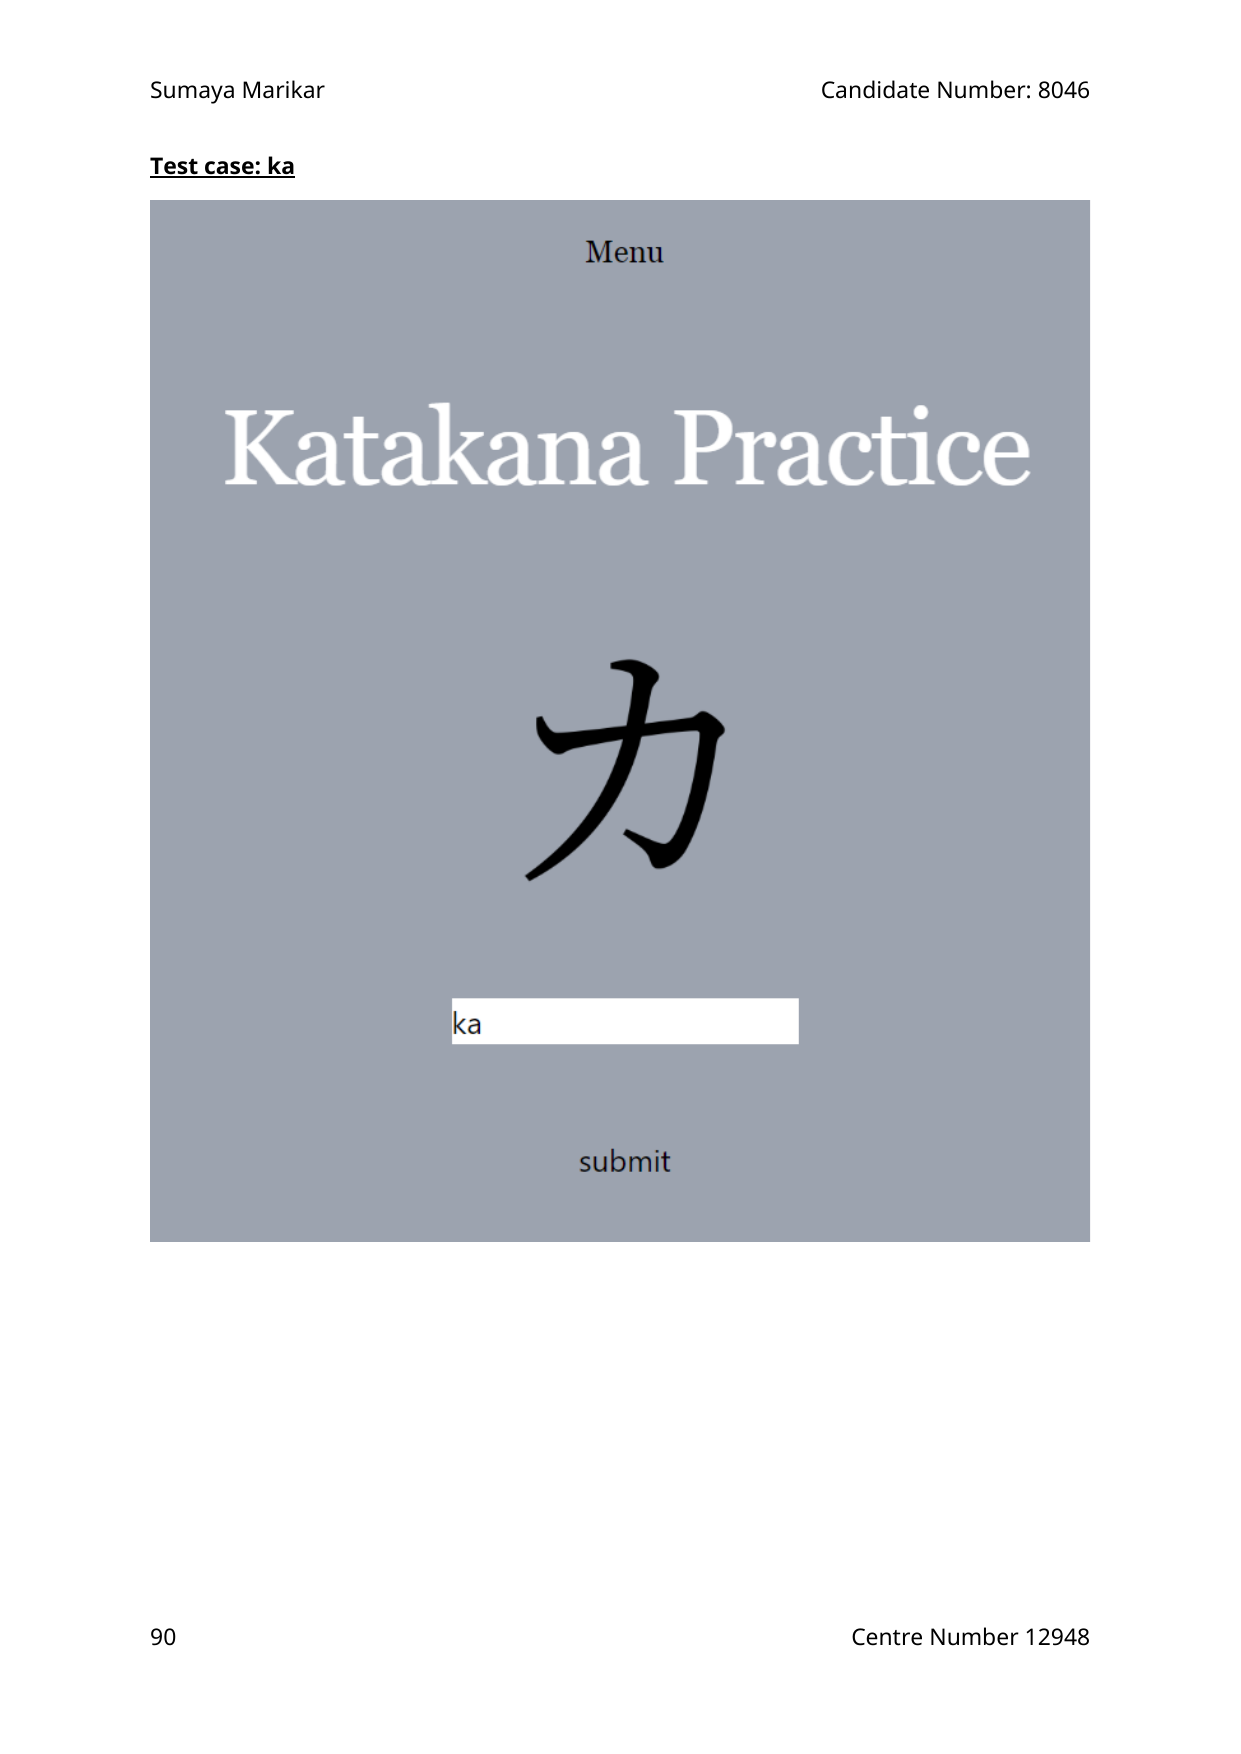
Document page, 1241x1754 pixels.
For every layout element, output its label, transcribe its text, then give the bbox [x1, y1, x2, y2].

text Test case: ka [150, 150, 1090, 181]
picture [150, 200, 1091, 1242]
